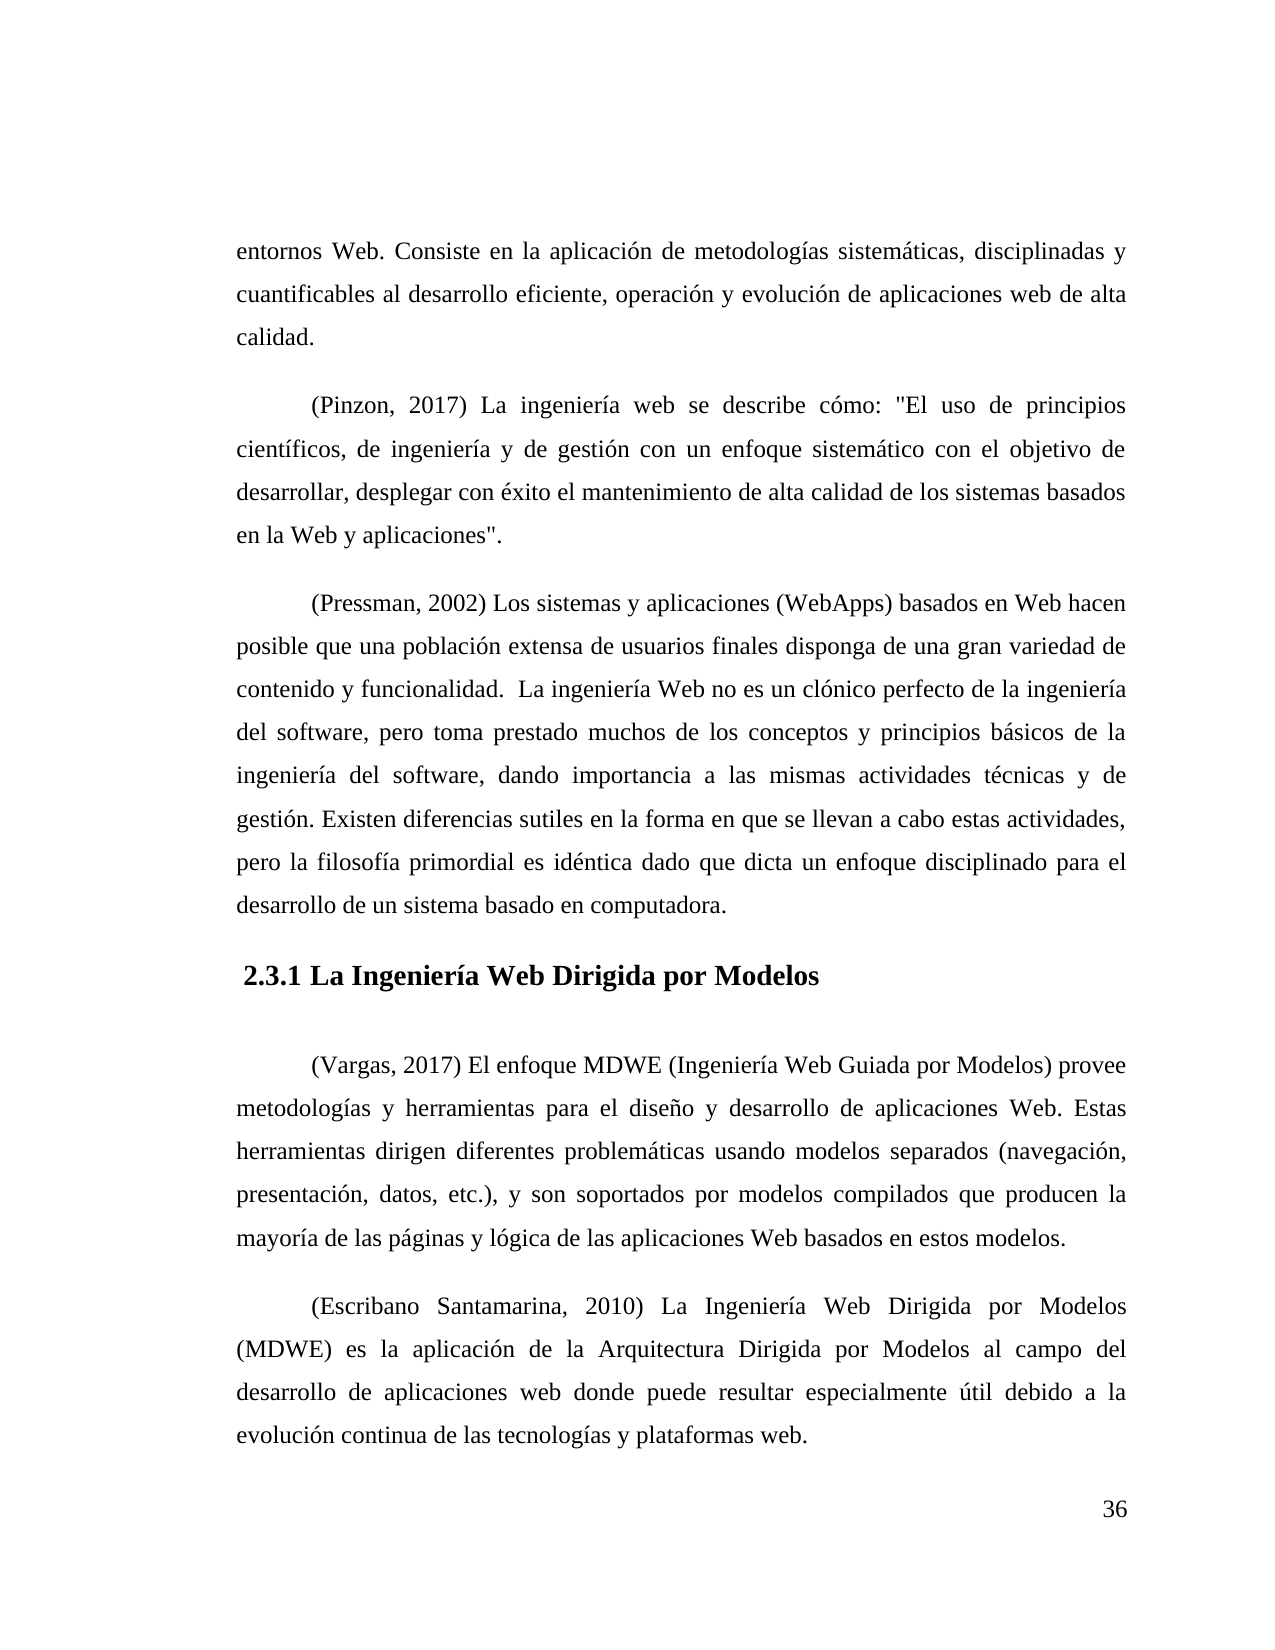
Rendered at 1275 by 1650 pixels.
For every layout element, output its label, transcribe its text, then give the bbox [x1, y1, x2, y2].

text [236, 236, 1127, 351]
subtitle La Ingeniería Web Dirigida por Modelos [243, 958, 1127, 992]
text (Pressman, 2002) Los sistemas y aplicaciones (WebApps) basados en Web hacen posible que una población extensa de usuarios finales disponga de una gran variedad de contenido y funcionalidad. La ingeniería Web no es un clónico perfecto de la ingeniería del software, pero toma prestado muchos de los conceptos y principios básicos de la ingeniería del software, dando importancia a las mismas actividades técnicas y de gestión. Existen diferencias sutiles en la forma en que se llevan a cabo estas actividades, pero la filosofía primordial es idéntica dado que dicta un enfoque disciplinado para el desarrollo de un sistema basado en computadora. [236, 588, 1127, 919]
text (Escribano Santamarina, 2010) La Ingeniería Web Dirigida por Modelos (MDWE) es la aplicación de la Arquitectura Dirigida por Modelos al campo del desarrollo de aplicaciones web donde puede resultar especialmente útil debido a la evolución continua de las tecnologías y plataformas web. [236, 1291, 1127, 1449]
text (Vargas, 2017) El enfoque MDWE (Ingeniería Web Guiada por Modelos) provee metodologías y herramientas para el diseño y desarrollo de aplicaciones Web. Estas herramientas dirigen diferentes problemáticas usando modelos separados (navegación, presentación, datos, etc.), y son soportados por modelos compilados que producen la mayoría de las páginas y lógica de las aplicaciones Web basados en estos modelos. [236, 1050, 1127, 1251]
text (Pinzon, 2017) La ingeniería web se describe cómo: "El uso de principios científicos, de ingeniería y de gestión con un enfoque sistemático con el objetivo de desarrollar, desplegar con éxito el mantenimiento de alta calidad de los sistemas basados en la Web y aplicaciones". [236, 391, 1127, 549]
